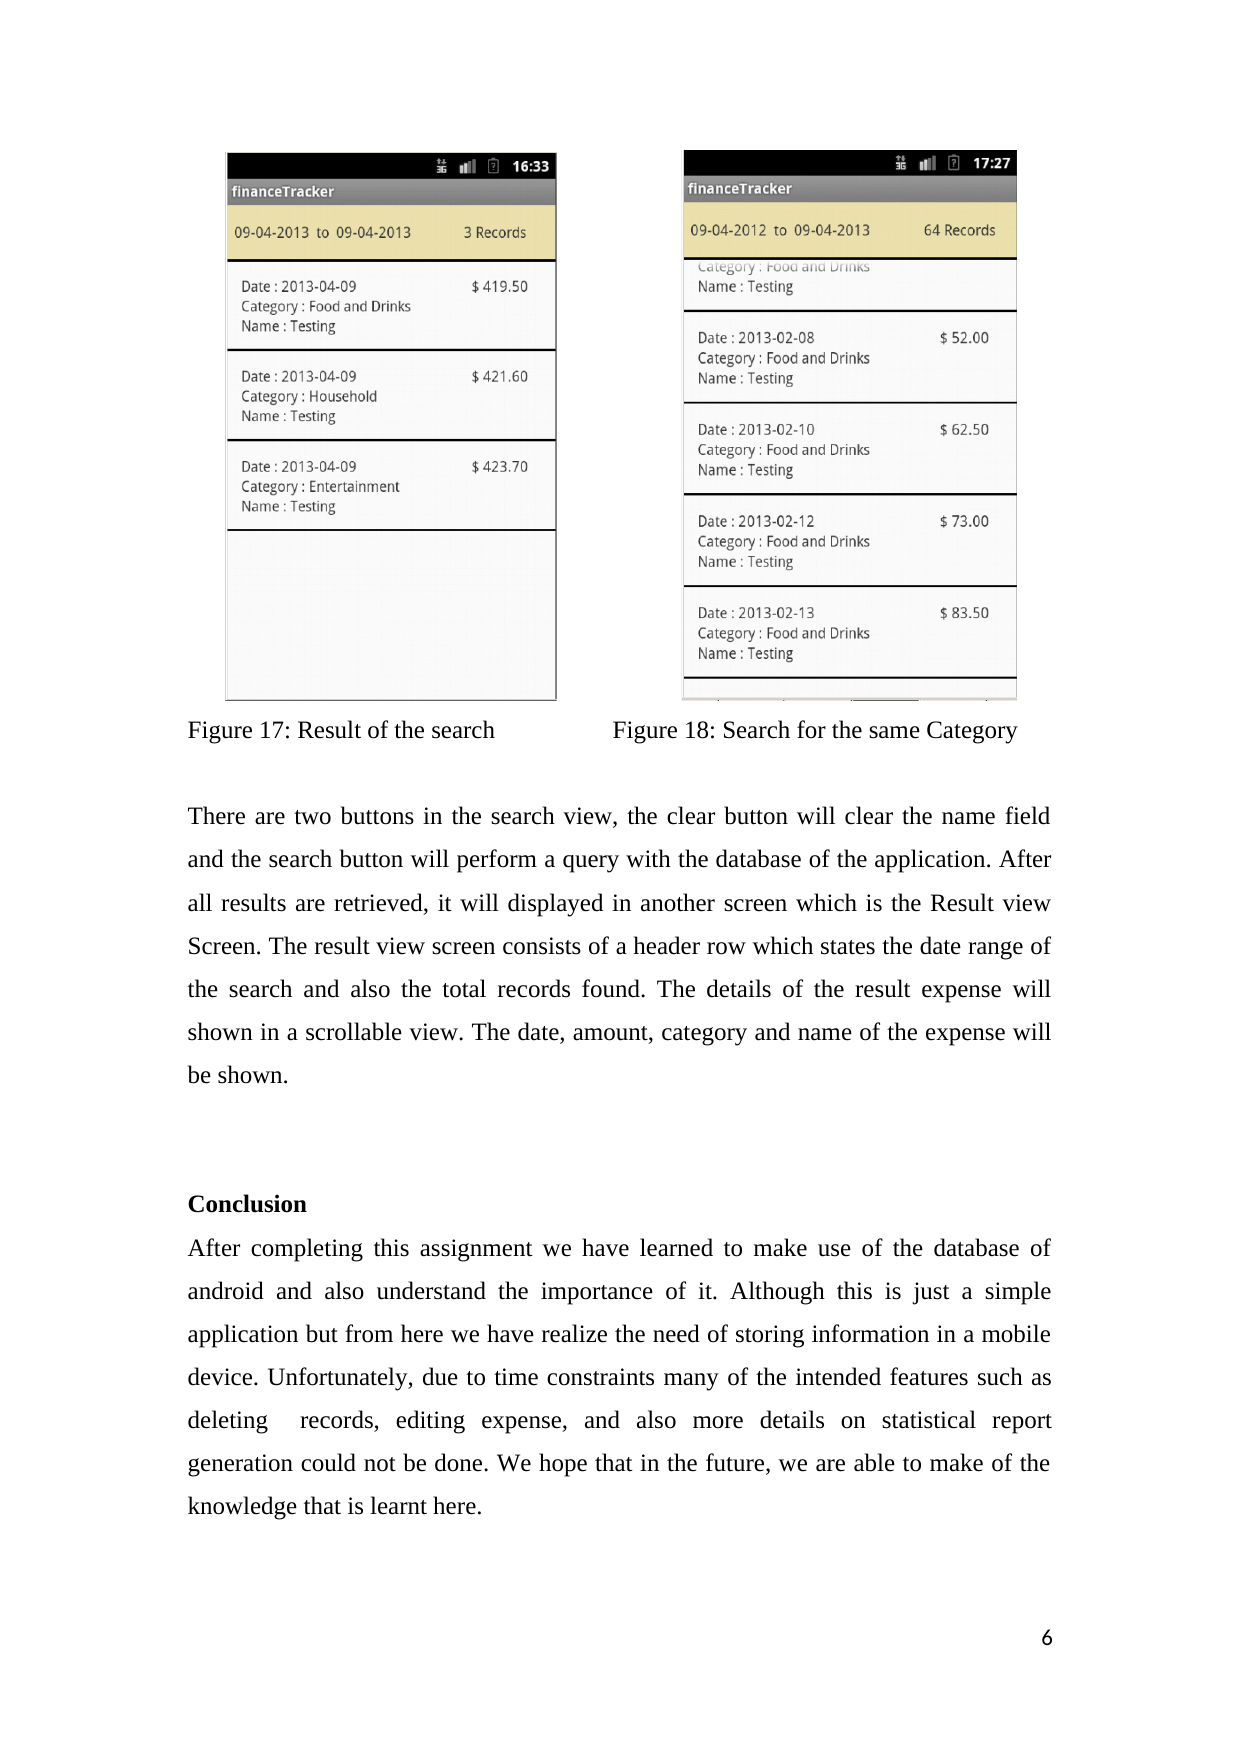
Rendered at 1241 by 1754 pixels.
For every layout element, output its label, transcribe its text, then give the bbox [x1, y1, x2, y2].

text There are two buttons in the search view, the clear button will clear the name field and the search button will perform a query with the database of the application. After all results are retrieved, it will displayed in another screen which is the Result view Screen. The result view screen consists of a header row which states the date range of the search and also the total records found. The details of the result expense will shown in a scrollable view. The date, amount, category and name of the expense will be shown. [187, 801, 1053, 1089]
picture [681, 150, 1017, 701]
text Conclusion [187, 1189, 1053, 1218]
text Figure 17: Result of the search Figure 18: Search for the same Category [187, 715, 1053, 744]
picture [225, 152, 557, 701]
text After completing this assignment we have learned to make use of the database of android and also understand the importance of it. Although this is just a simple application but from here we have realize the need of storing information in a mobile device. Unfortunately, due to time constraints many of the intended features such as deleting records, editing expense, and also more details on statistical report generation could not be done. We hope that in the future, we are able to make of the knowledge that is learnt here. [187, 1233, 1053, 1520]
